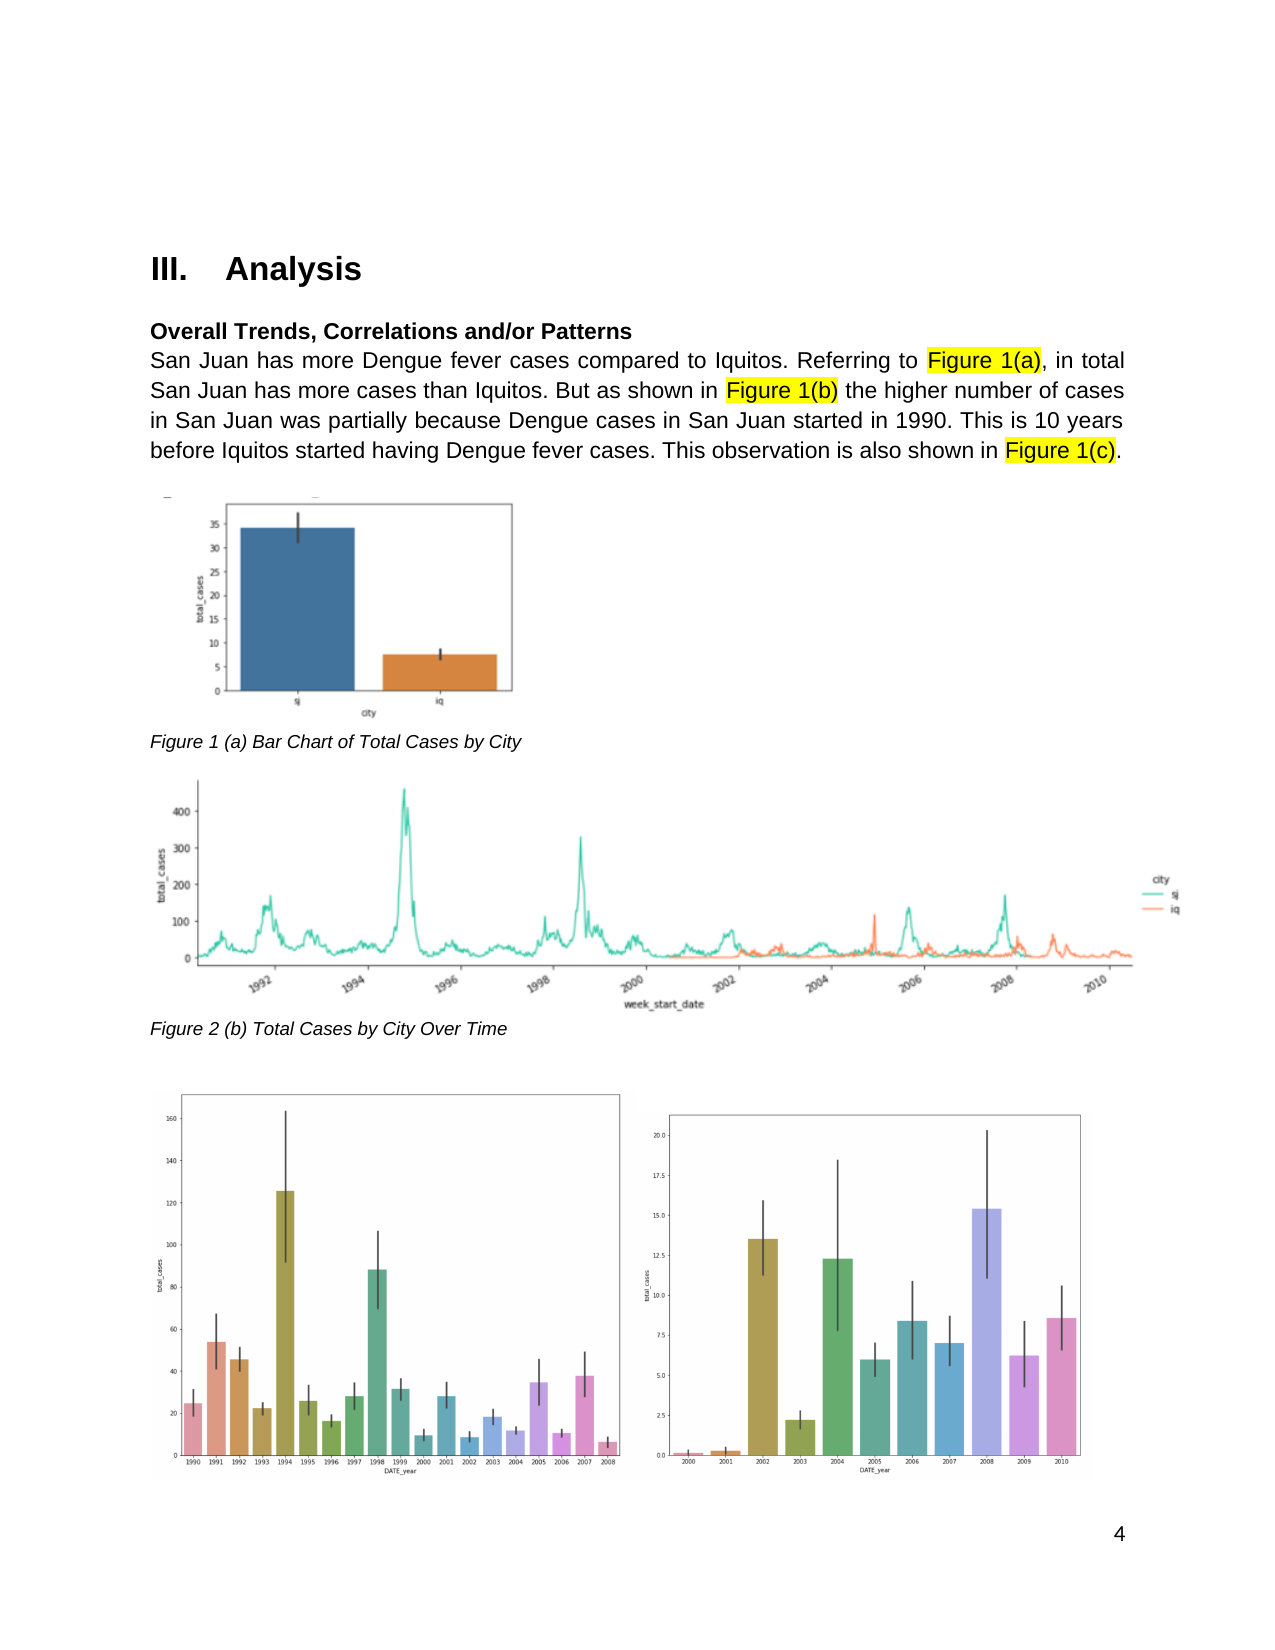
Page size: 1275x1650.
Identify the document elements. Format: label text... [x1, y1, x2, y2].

text Figure 2 (b) Total Cases by City Over Time [150, 1018, 1125, 1040]
picture [150, 1090, 1093, 1481]
subtitle Analysis [187, 248, 1125, 287]
subtitle Overall Trends, Correlations and/or Patterns [150, 318, 1125, 344]
text San Juan has more Dengue fever cases compared to Iquitos. Referring to Figure 1(a), in total San Juan has more cases than Iquitos. But as shown in Figure 1(b) the higher number of cases in San Juan was partially because Dengue cases in San Juan started in 1990. This is 10 years before Iquitos started having Dengue fever cases. This observation is also shown in Figure 1(c). [150, 347, 1125, 463]
picture [150, 497, 668, 727]
picture [150, 772, 1197, 1015]
text Figure 1 (a) Bar Chart of Total Cases by City [150, 731, 1125, 752]
